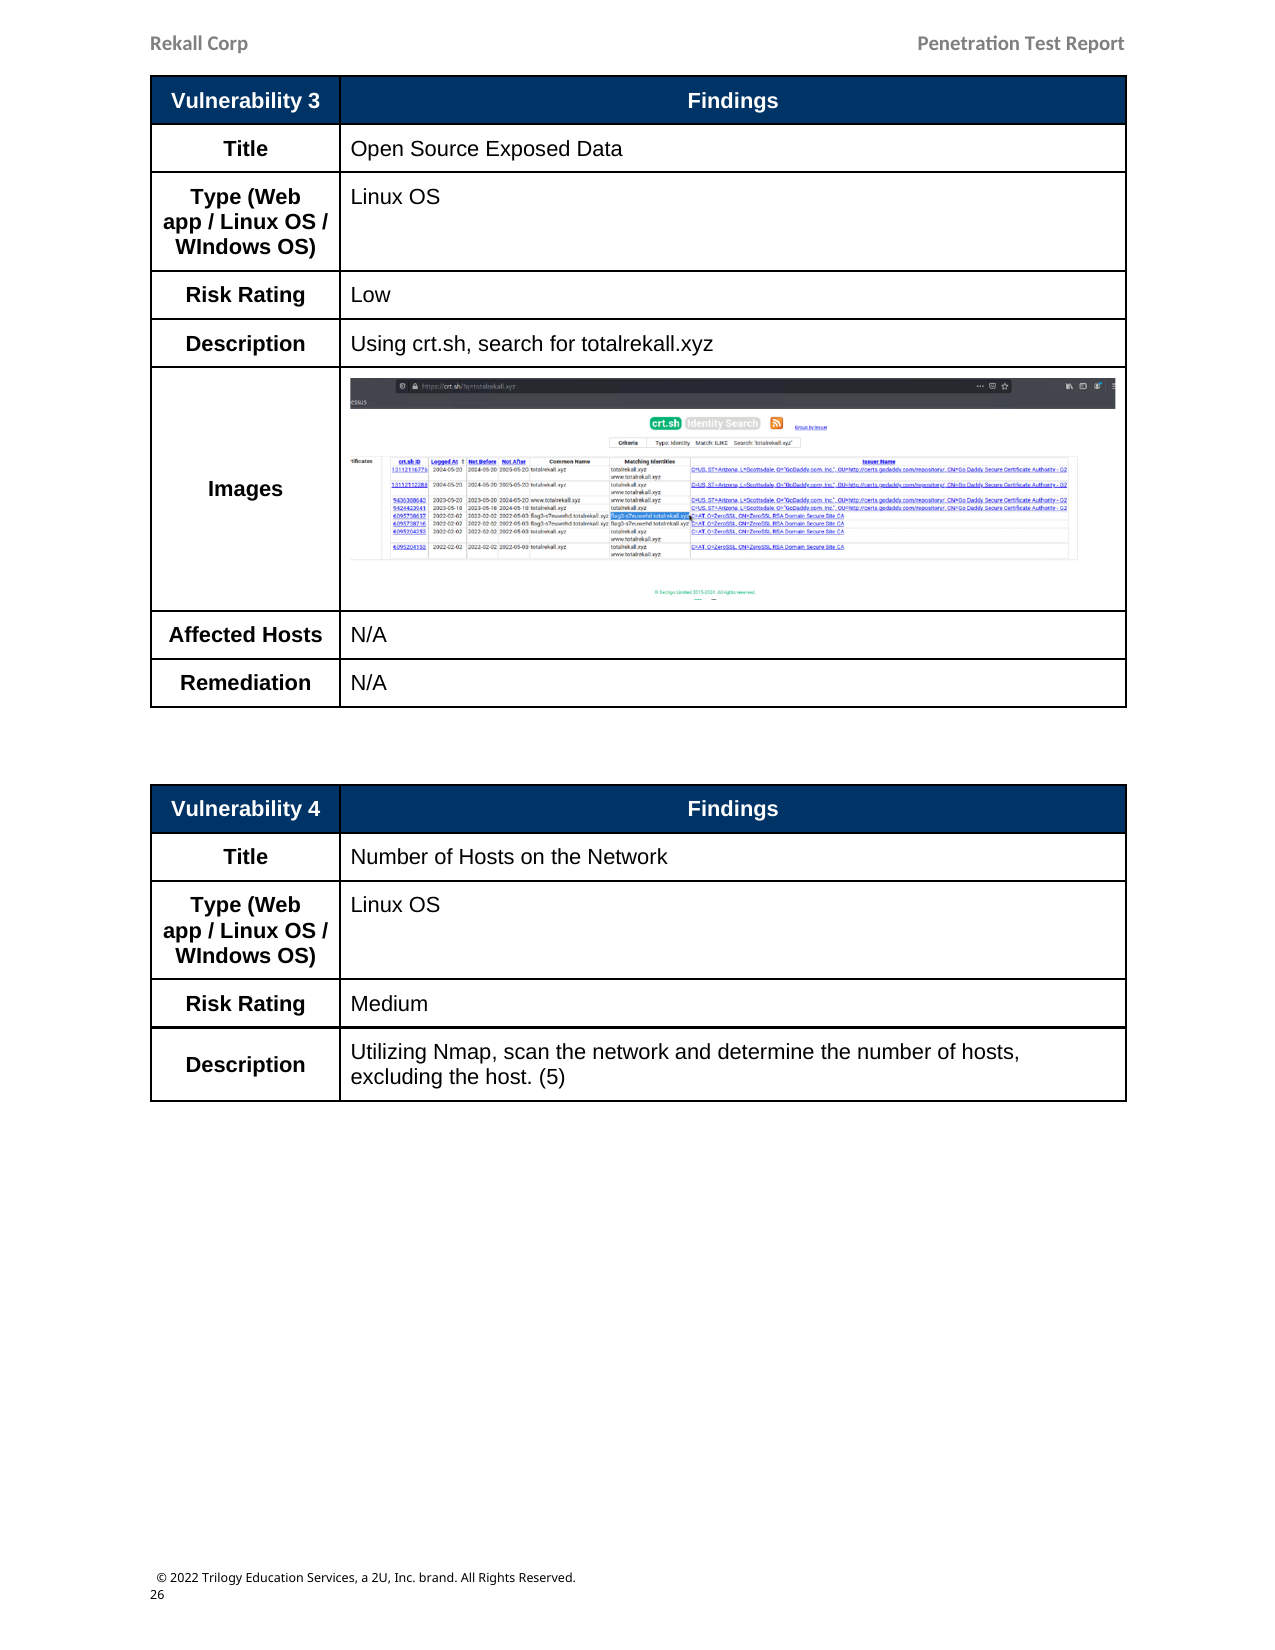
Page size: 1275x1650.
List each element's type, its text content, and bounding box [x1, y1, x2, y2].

table_cell Risk Rating [152, 980, 339, 1026]
table_cell Open Source Exposed Data [341, 125, 1125, 171]
table_cell Remediation [152, 660, 339, 706]
table_cell Affected Hosts [152, 612, 339, 658]
table_cell Utilizing Nmap, scan the network and determine the number of hosts, excluding the host. (5) [341, 1029, 1125, 1100]
table_cell Medium [341, 980, 1125, 1026]
table_cell Linux OS [341, 173, 1125, 270]
picture [350, 378, 1116, 600]
table_cell Risk Rating [152, 272, 339, 318]
table_header Findings [341, 77, 1125, 123]
table_cell Images [152, 368, 339, 609]
table_cell Using crt.sh, search for totalrekall.xyz [341, 320, 1125, 366]
table_cell Description [152, 1029, 339, 1100]
table_cell Type (Web app / Linux OS / WIndows OS) [152, 882, 339, 978]
table_cell Number of Hosts on the Network [341, 834, 1125, 880]
table_cell Low [341, 272, 1125, 318]
table_cell Type (Web app / Linux OS / WIndows OS) [152, 173, 339, 270]
table_cell Title [152, 834, 339, 880]
table_header Findings [341, 786, 1125, 832]
table_cell Title [152, 125, 339, 171]
table_header Vulnerability 3 [152, 77, 339, 123]
table_header Vulnerability 4 [152, 786, 339, 832]
table_cell N/A [341, 660, 1125, 706]
table_cell Description [152, 320, 339, 366]
table_cell Linux OS [341, 882, 1125, 978]
table_cell [341, 368, 1125, 609]
table_cell N/A [341, 612, 1125, 658]
